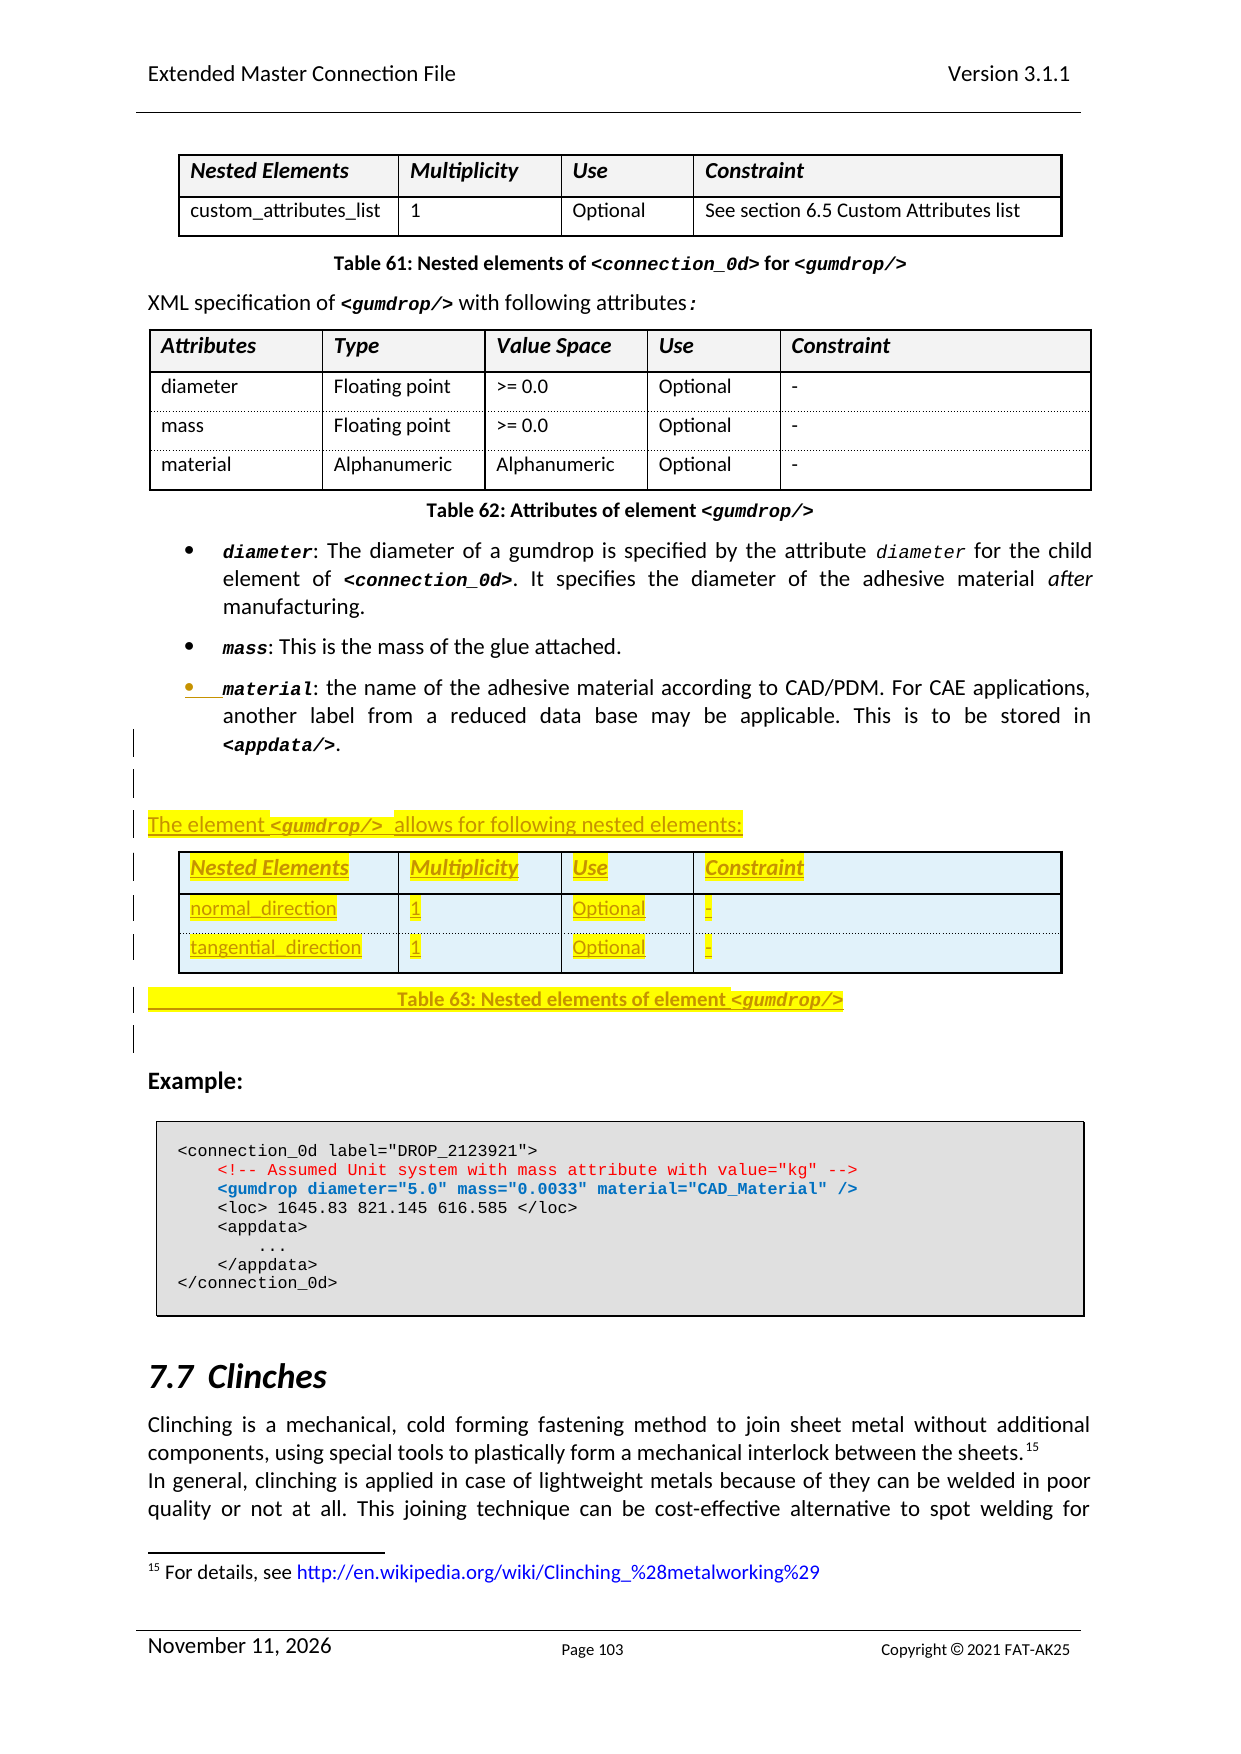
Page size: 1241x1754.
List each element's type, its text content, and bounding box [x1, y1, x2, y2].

text <loc> 1645.83 821.145 616.585 </loc> [157, 1196, 1083, 1215]
text </connection_0d> [157, 1272, 1083, 1291]
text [148, 1466, 1092, 1522]
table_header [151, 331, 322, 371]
text Table 61: Nested elements of <connection_0d> for <gumdrop/> [148, 250, 1092, 276]
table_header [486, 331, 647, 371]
list diameter: The diameter of a gumdrop is specified by the attribute diameter for the child element of <connection_0d>. It specifies the diameter of the adhesive material after manufacturing. [185, 536, 1092, 620]
text <appdata> [157, 1215, 1083, 1234]
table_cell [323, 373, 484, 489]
text Table 62: Attributes of element <gumdrop/> [148, 497, 1092, 523]
text XML specification of <gumdrop/> with following attributes: [148, 288, 1092, 316]
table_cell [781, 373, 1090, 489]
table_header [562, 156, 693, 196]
text Clinching is a mechanical, cold forming fastening method to join sheet metal without additional components, using special tools to plastically form a mechanical interlock between the sheets. [148, 1410, 1092, 1466]
text <gumdrop diameter="5.0" mass="0.0033" material="CAD_Material" /> [157, 1178, 1083, 1196]
text ... [157, 1234, 1083, 1253]
list material: the name of the adhesive material according to CAD/PDM. For CAE applications, another label from a reduced data base may be applicable. This is to be stored in <appdata/>. [185, 673, 1092, 757]
subtitle Clinches [148, 1354, 1092, 1398]
text <connection_0d label="DROP_2123921"> [157, 1140, 1083, 1159]
text </appdata> [157, 1253, 1083, 1272]
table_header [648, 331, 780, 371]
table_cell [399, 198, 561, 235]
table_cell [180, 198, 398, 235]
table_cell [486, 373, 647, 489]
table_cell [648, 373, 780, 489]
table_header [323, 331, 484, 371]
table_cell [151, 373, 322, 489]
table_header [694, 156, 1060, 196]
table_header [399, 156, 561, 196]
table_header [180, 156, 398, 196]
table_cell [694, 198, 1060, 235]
list mass: This is the mass of the glue attached. [185, 632, 1092, 660]
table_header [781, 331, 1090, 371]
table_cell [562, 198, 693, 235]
text Example: [148, 1066, 1092, 1096]
text <!-- Assumed Unit system with mass attribute with value="kg" --> [157, 1159, 1083, 1178]
